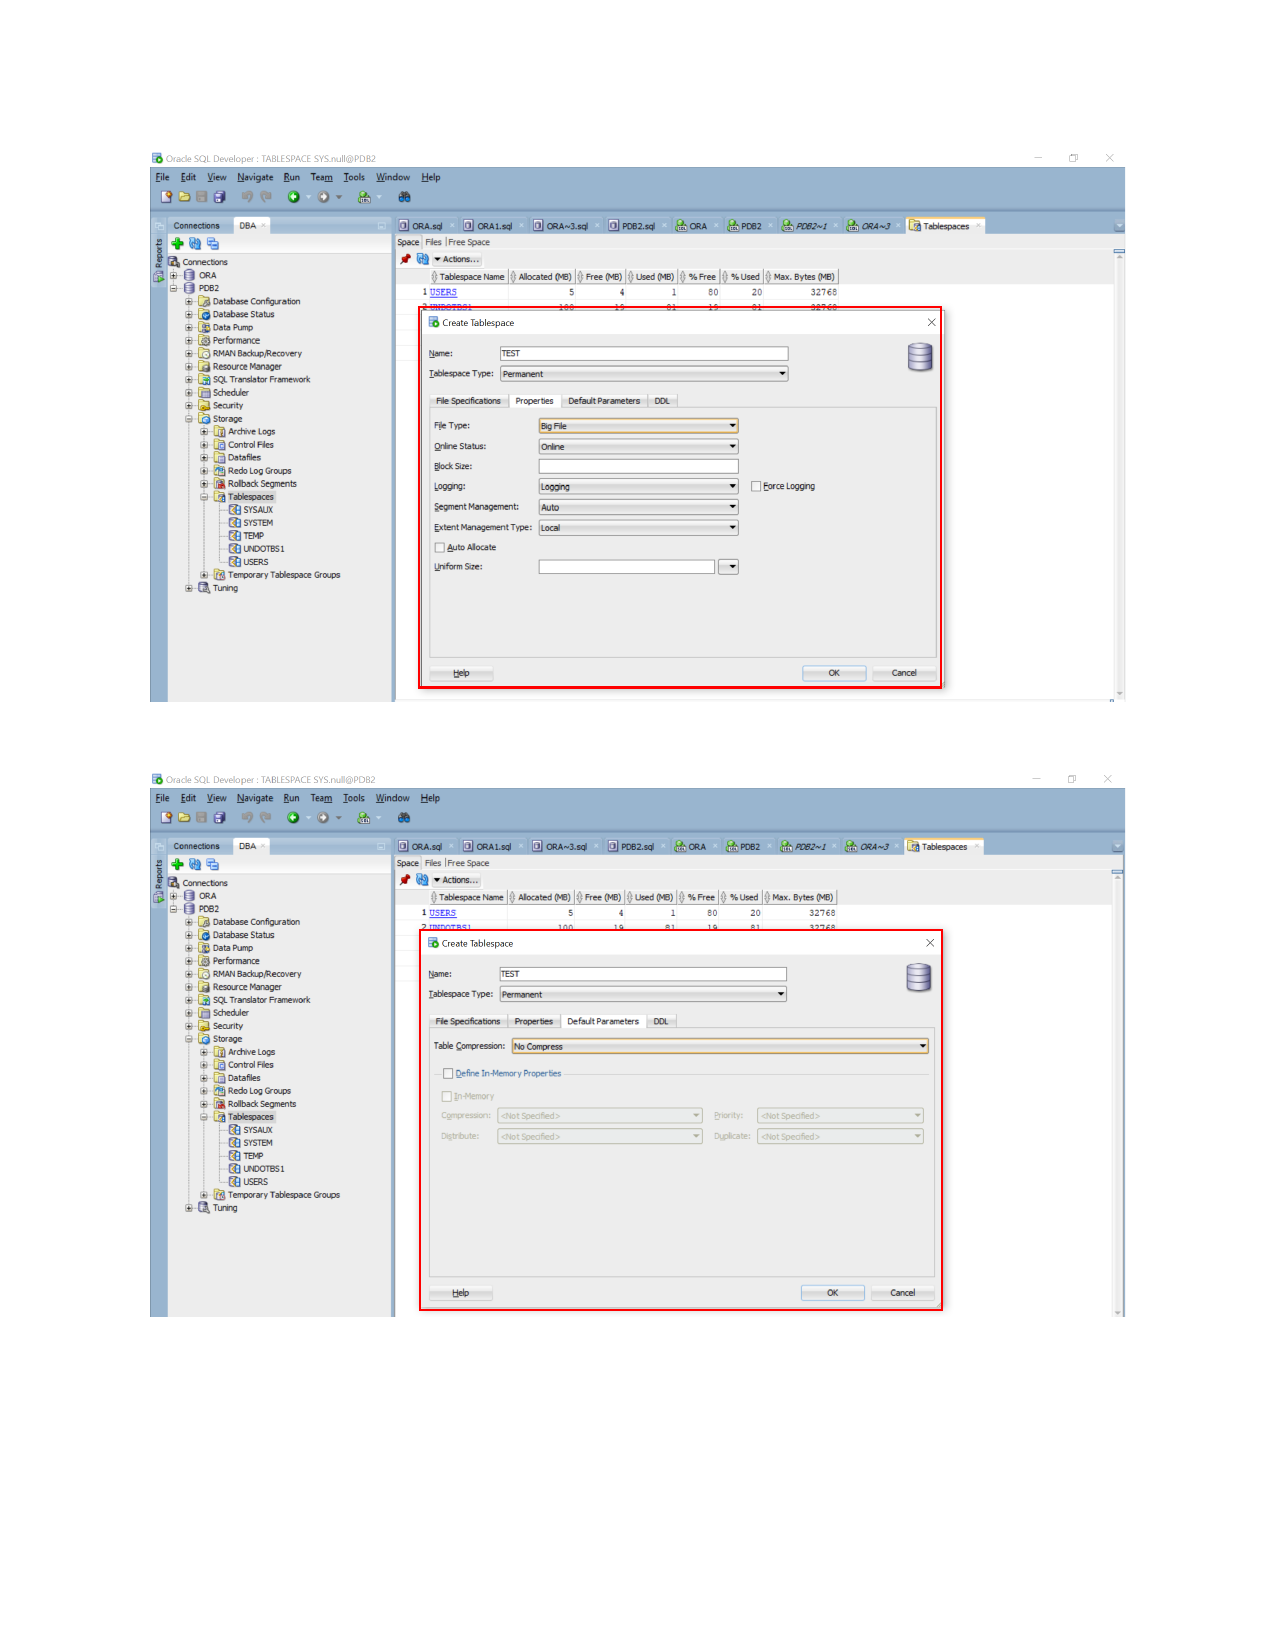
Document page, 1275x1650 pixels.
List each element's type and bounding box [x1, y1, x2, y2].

picture [150, 770, 1125, 1317]
picture [150, 150, 1125, 702]
